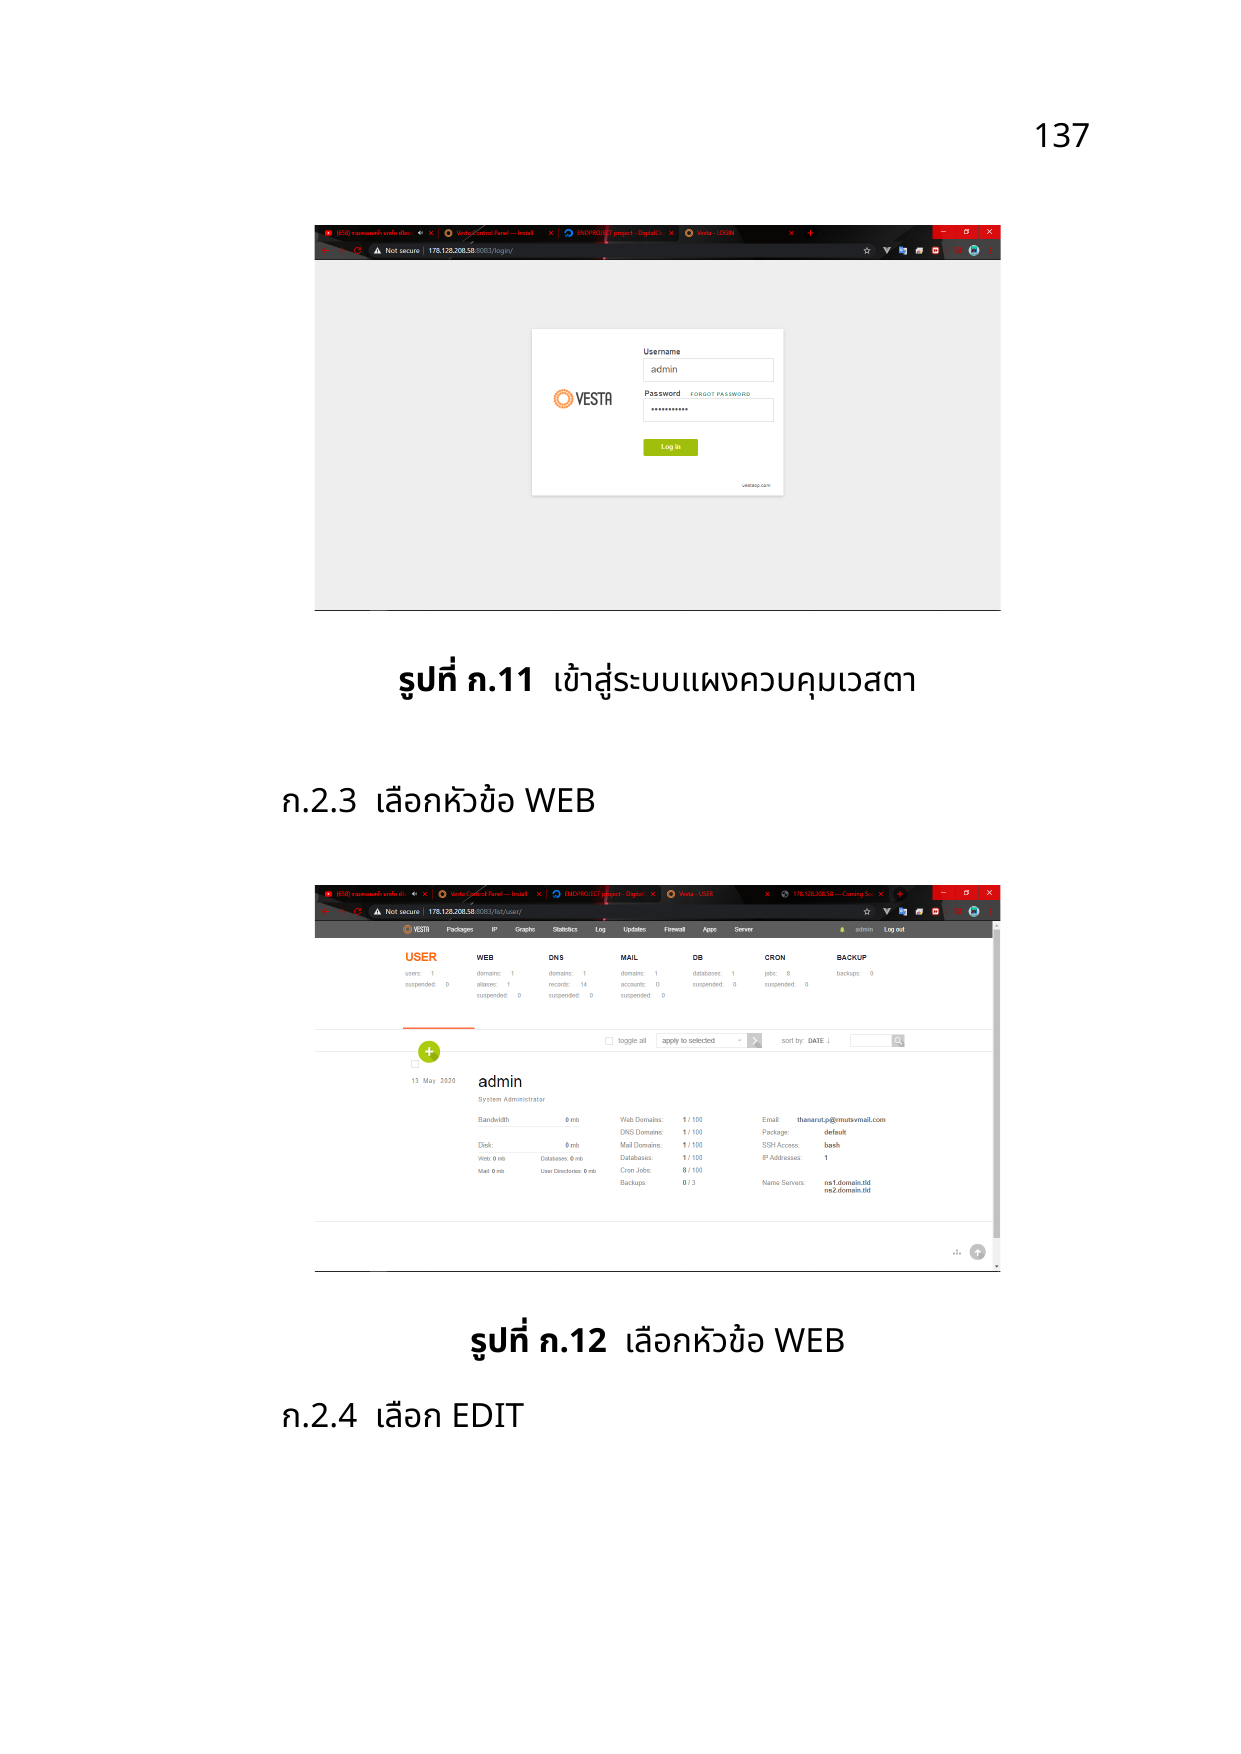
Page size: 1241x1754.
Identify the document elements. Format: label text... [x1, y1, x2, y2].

picture [314, 885, 1001, 1272]
picture [314, 225, 1001, 611]
subtitle ก.2.3 เลือกหัวข้อ WEB [225, 777, 1090, 828]
subtitle ก.2.4 เลือก EDIT [225, 1392, 1090, 1443]
